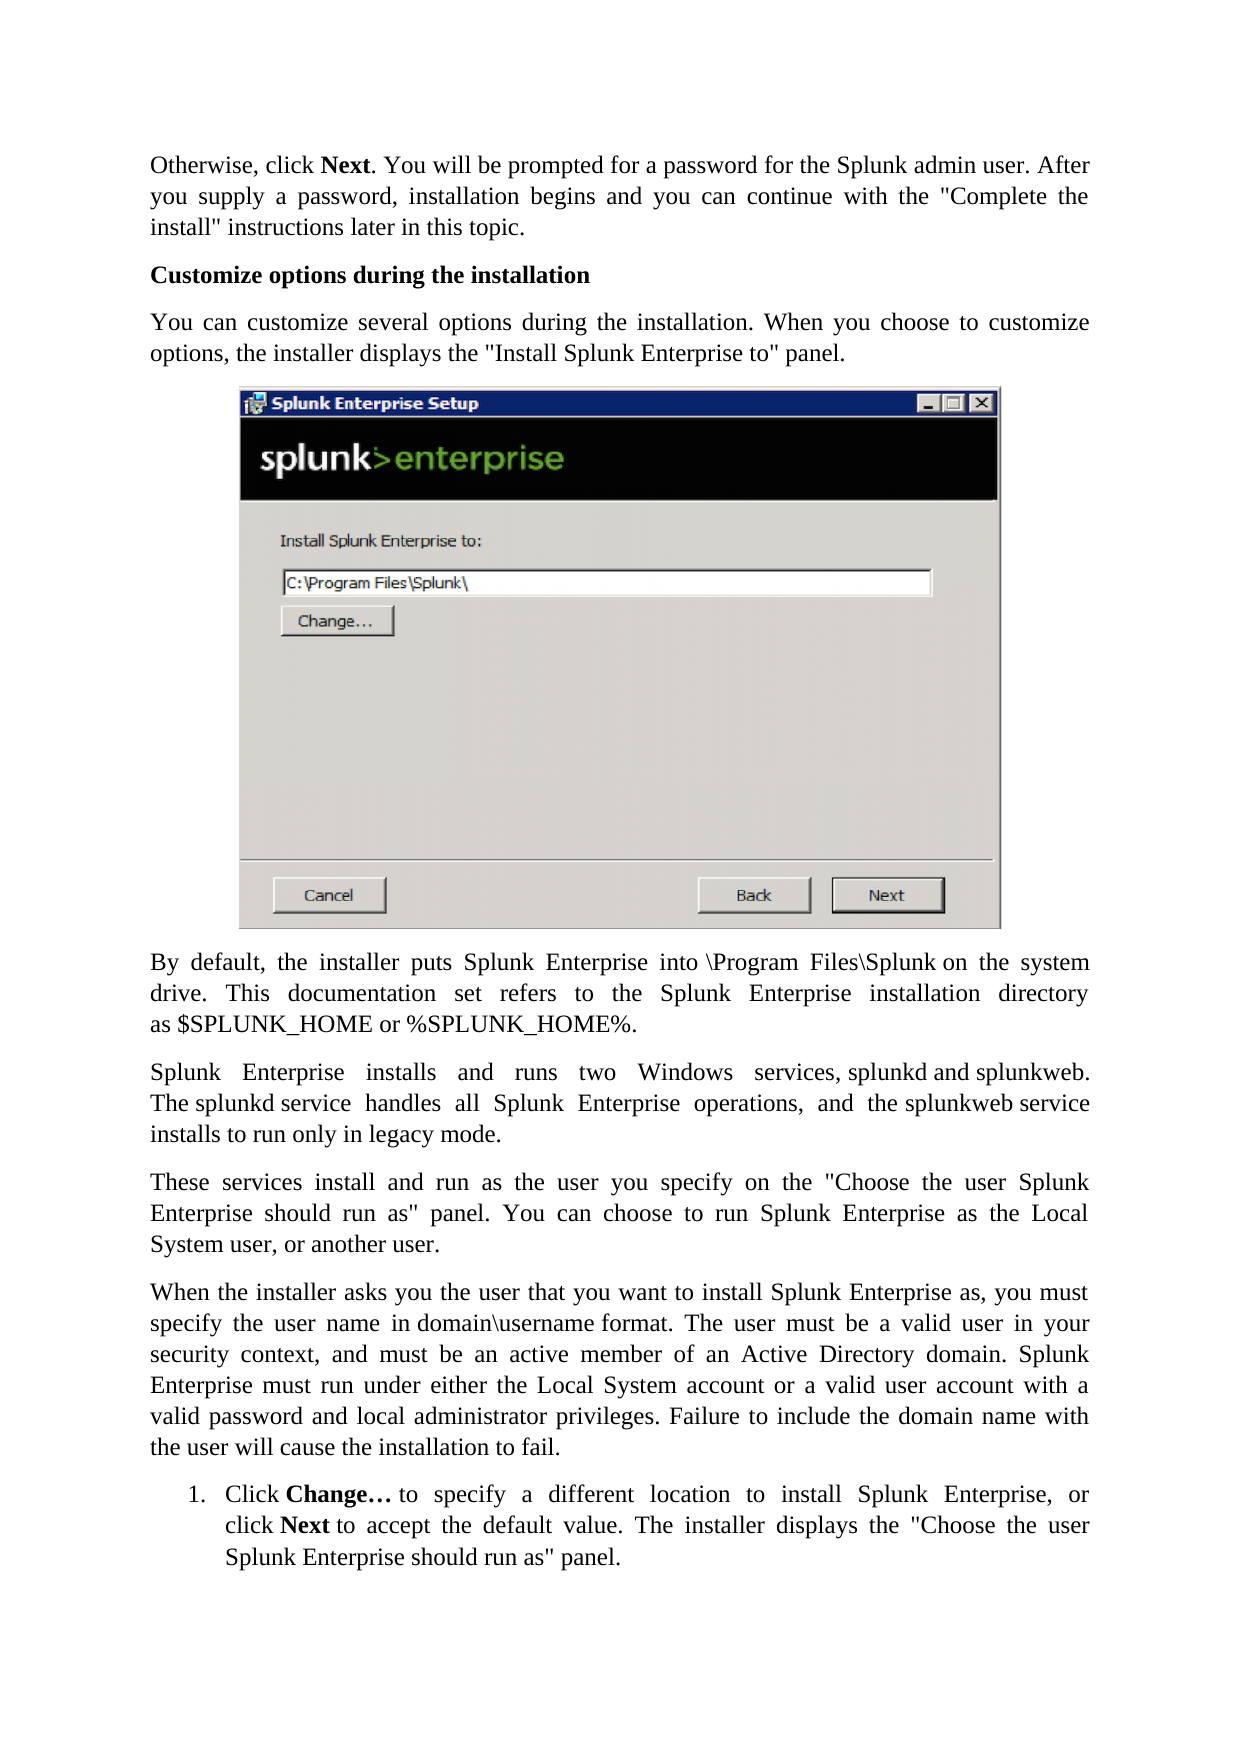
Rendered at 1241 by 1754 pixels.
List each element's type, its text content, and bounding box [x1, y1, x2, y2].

text Splunk Enterprise installs and runs two Windows services, splunkd and splunkweb. The splunkd service handles all Splunk Enterprise operations, and the splunkweb service installs to run only in legacy mode. [150, 1057, 1090, 1148]
text Customize options during the installation [150, 260, 1090, 288]
text When the installer asks you the user that you want to install Splunk Enterprise as, you must specify the user name in domain\username format. The user must be a valid user in your security context, and must be an active member of an Active Directory domain. Splunk Enterprise must run under either the Local System account or a valid user account with a valid password and local administrator privileges. Failure to include the domain name with the user will cause the installation to fail. [150, 1277, 1090, 1461]
text Otherwise, click Next. You will be prompted for a password for the Splunk admin user. After you supply a password, installation begins and you can continue with the "Complete the install" instructions later in this topic. [150, 150, 1090, 241]
list Click Change… to specify a different location to install Splunk Enterprise, or click Next to accept the default value. The installer displays the "Choose the user Splunk Enterprise should run as" panel. [187, 1479, 1090, 1570]
picture [238, 386, 1002, 929]
text You can customize several options during the installation. When you choose to customize options, the installer displays the "Install Splunk Enterprise to" panel. [150, 307, 1090, 367]
text By default, the installer puts Splunk Enterprise into \Program Files\Splunk on the system drive. This documentation set refers to the Splunk Enterprise installation directory as $SPLUNK_HOME or %SPLUNK_HOME%. [150, 947, 1090, 1038]
text These services install and run as the user you specify on the "Choose the user Splunk Enterprise should run as" panel. You can choose to run Splunk Enterprise as the Local System user, or another user. [150, 1167, 1090, 1258]
